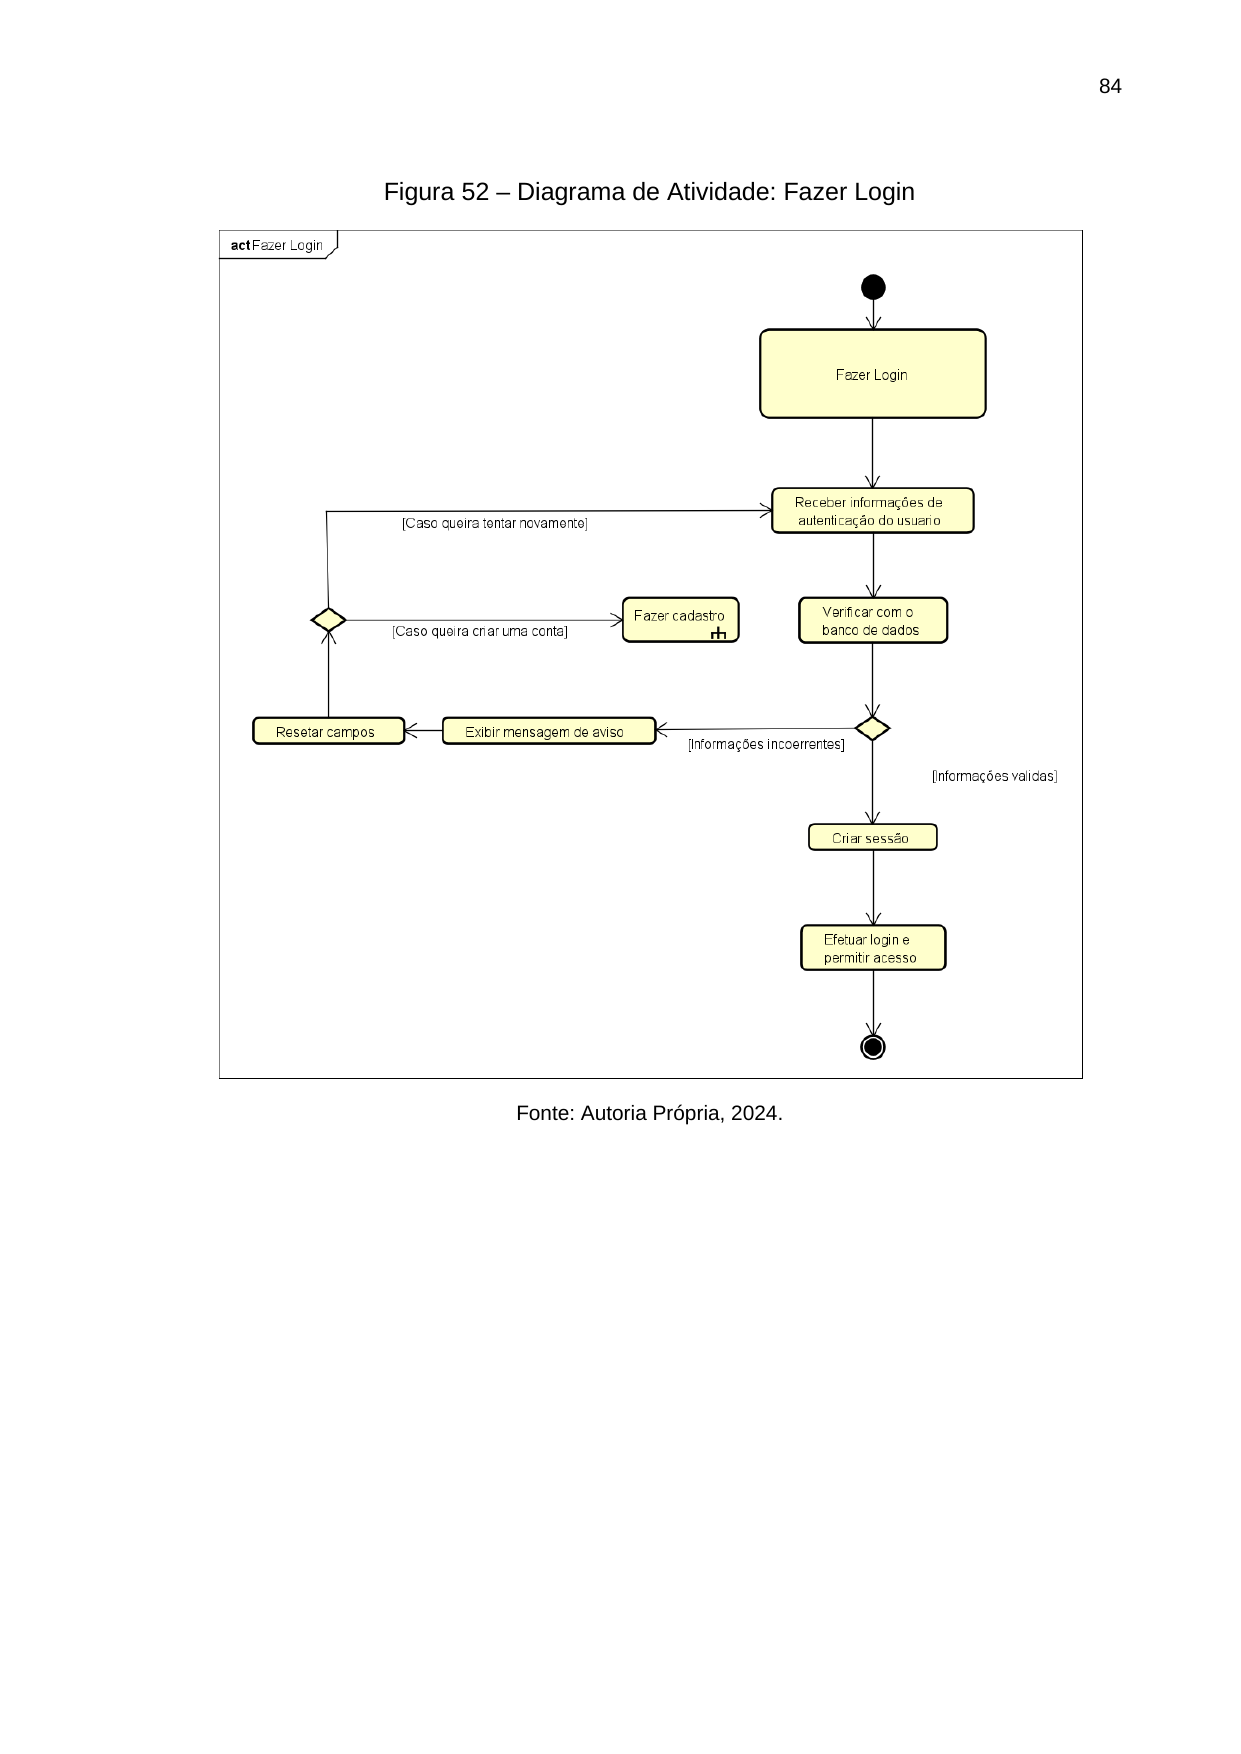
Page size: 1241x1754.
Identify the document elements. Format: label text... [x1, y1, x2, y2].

text Fonte: Autoria Própria, 2024. [177, 1101, 1122, 1125]
text Figura 52 – Diagrama de Atividade: Fazer Login [177, 177, 1122, 206]
picture [207, 218, 1093, 1089]
